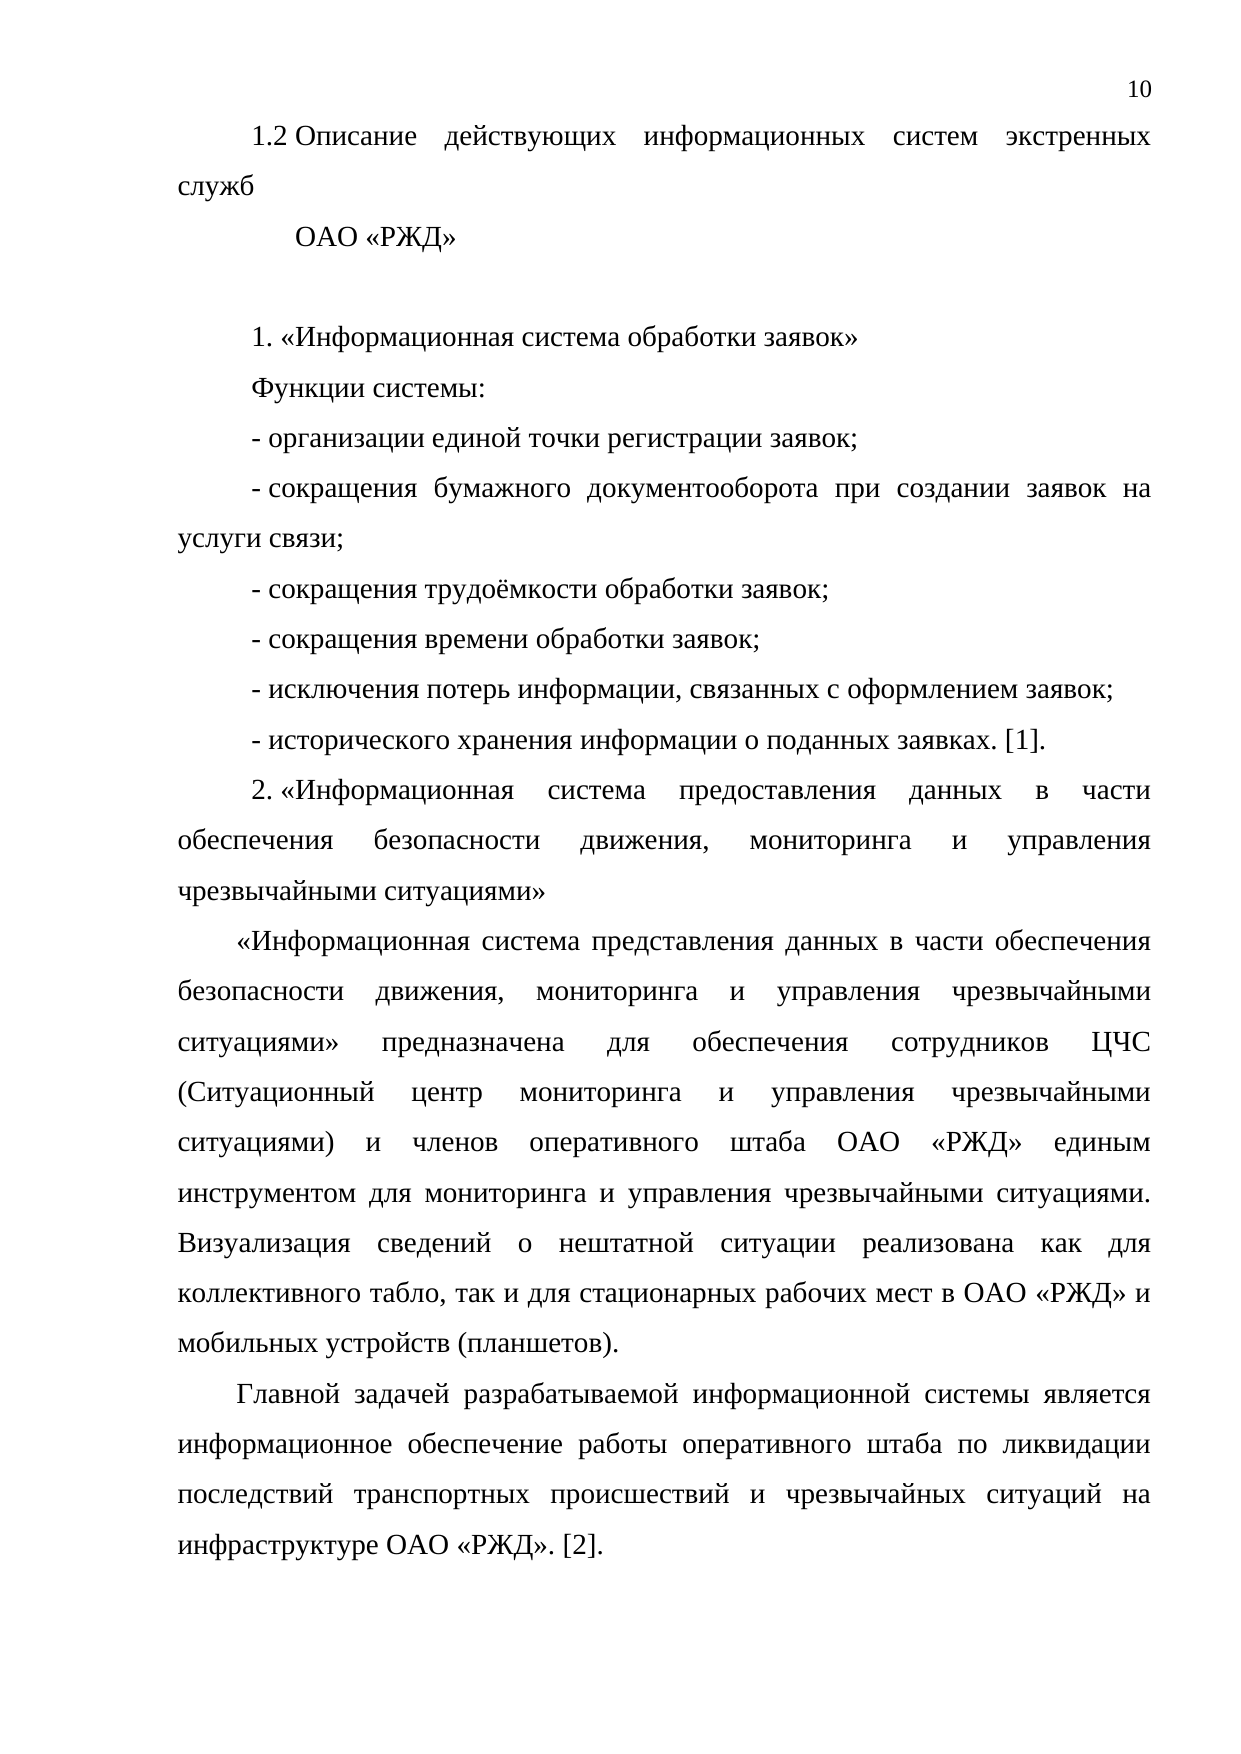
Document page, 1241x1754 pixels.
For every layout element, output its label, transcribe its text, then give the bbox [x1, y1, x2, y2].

text - исторического хранения информации о поданных заявках. [1]. [177, 722, 1152, 755]
text - исключения потерь информации, связанных с оформлением заявок; [177, 672, 1152, 705]
text «Информационная система представления данных в части обеспечения безопасности движения, мониторинга и управления чрезвычайными ситуациями» предназначена для обеспечения сотрудников ЦЧС (Ситуационный центр мониторинга и управления чрезвычайными ситуациями) и членов оперативного штаба ОАО «РЖД» единым инструментом для мониторинга и управления чрезвычайными ситуациями. Визуализация сведений о нештатной ситуации реализована как для коллективного табло, так и для стационарных рабочих мест в ОАО «РЖД» и мобильных устройств (планшетов). [177, 923, 1152, 1359]
text Главной задачей разрабатываемой информационной системы является информационное обеспечение работы оперативного штаба по ликвидации последствий транспортных происшествий и чрезвычайных ситуаций на инфраструктуре ОАО «РЖД». [2]. [177, 1376, 1152, 1560]
subtitle ОАО «РЖД» [177, 219, 1152, 252]
text - сокращения времени обработки заявок; [177, 621, 1152, 655]
text 1. «Информационная система обработки заявок» [177, 319, 1152, 353]
text Функции системы: [177, 370, 1152, 403]
text 2. «Информационная система предоставления данных в части обеспечения безопасности движения, мониторинга и управления чрезвычайными ситуациями» [177, 772, 1152, 906]
text - сокращения трудоёмкости обработки заявок; [177, 571, 1152, 604]
text - сокращения бумажного документооборота при создании заявок на услуги связи; [177, 470, 1152, 554]
text - организации единой точки регистрации заявок; [177, 420, 1152, 453]
subtitle 1.2 Описание действующих информационных систем экстренных служб [177, 118, 1152, 202]
